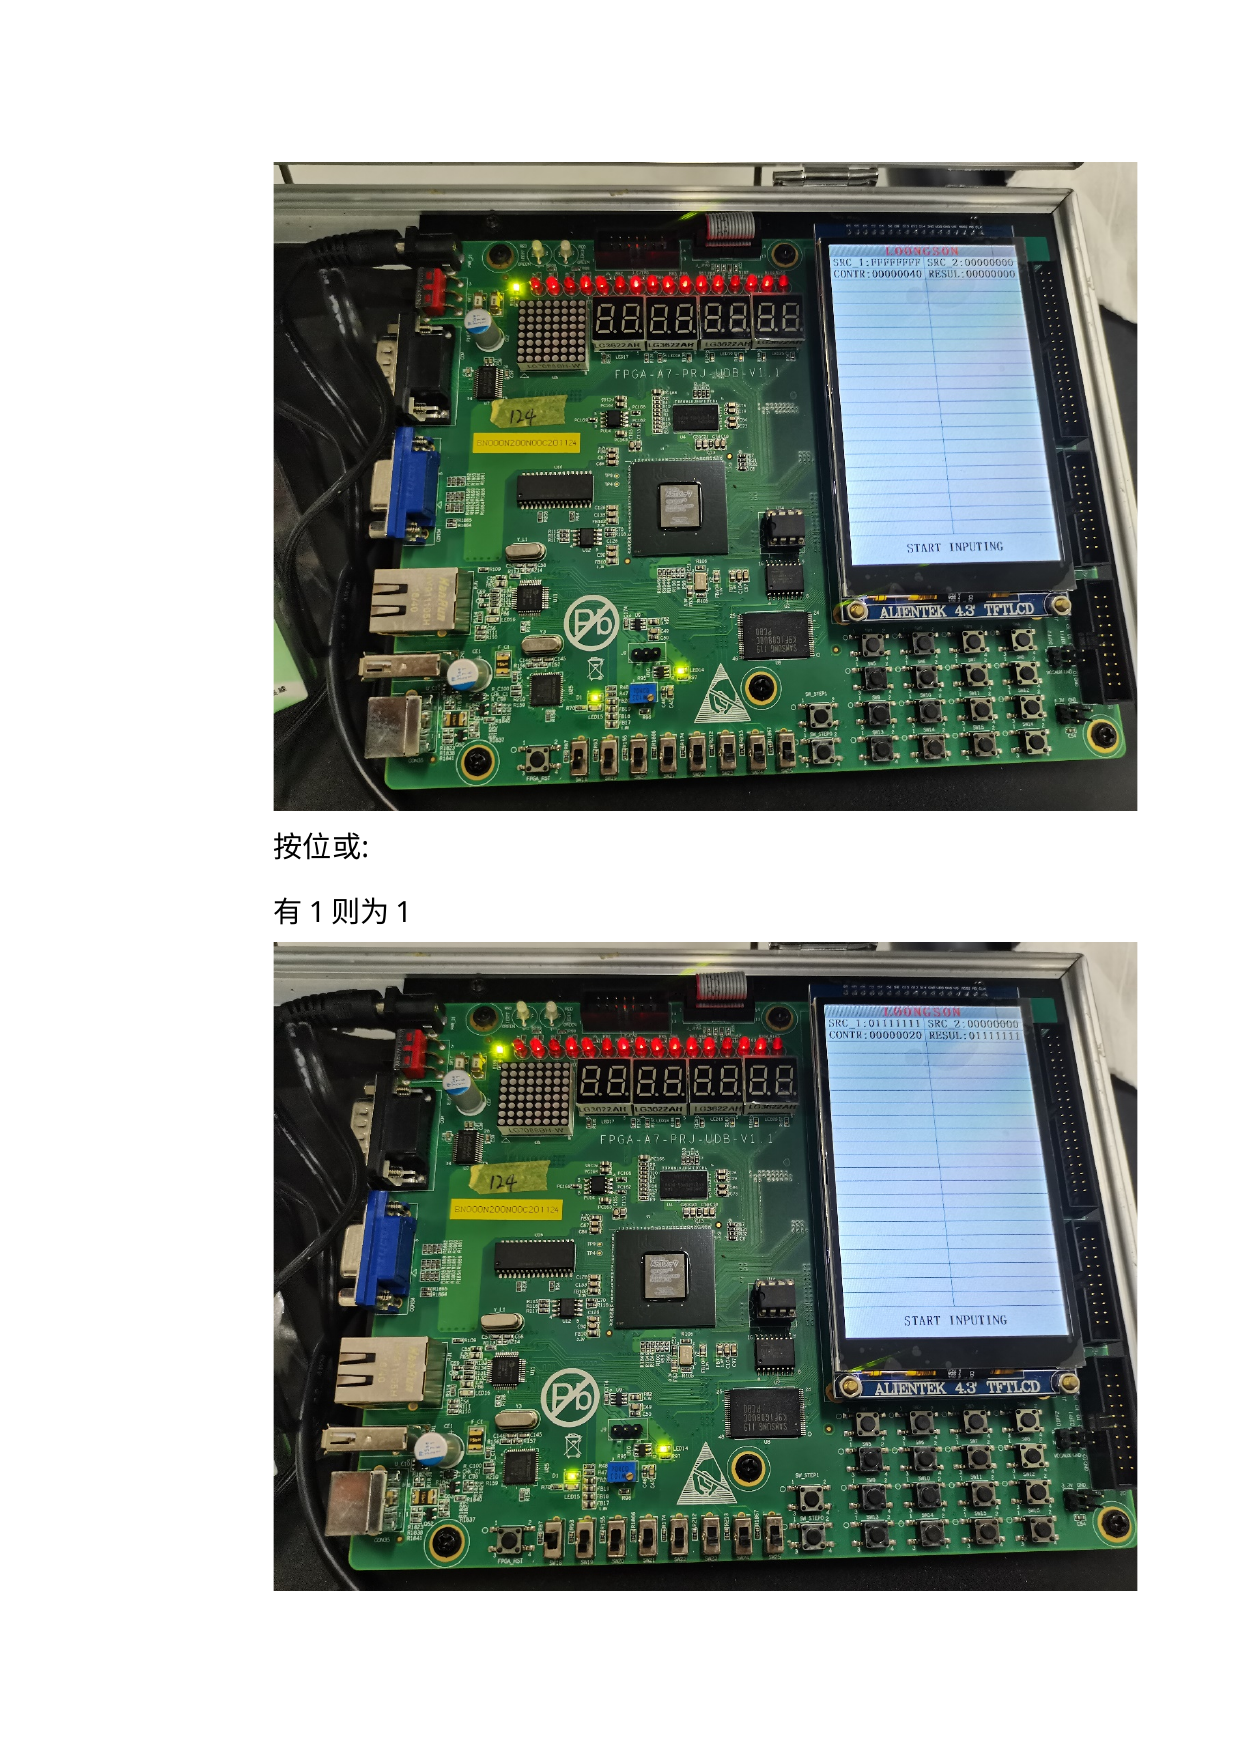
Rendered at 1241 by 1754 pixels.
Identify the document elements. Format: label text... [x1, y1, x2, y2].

picture [273, 162, 1138, 811]
picture [273, 942, 1138, 1591]
list 按位或: [273, 812, 1053, 877]
list 有1则为1 [273, 877, 1053, 942]
